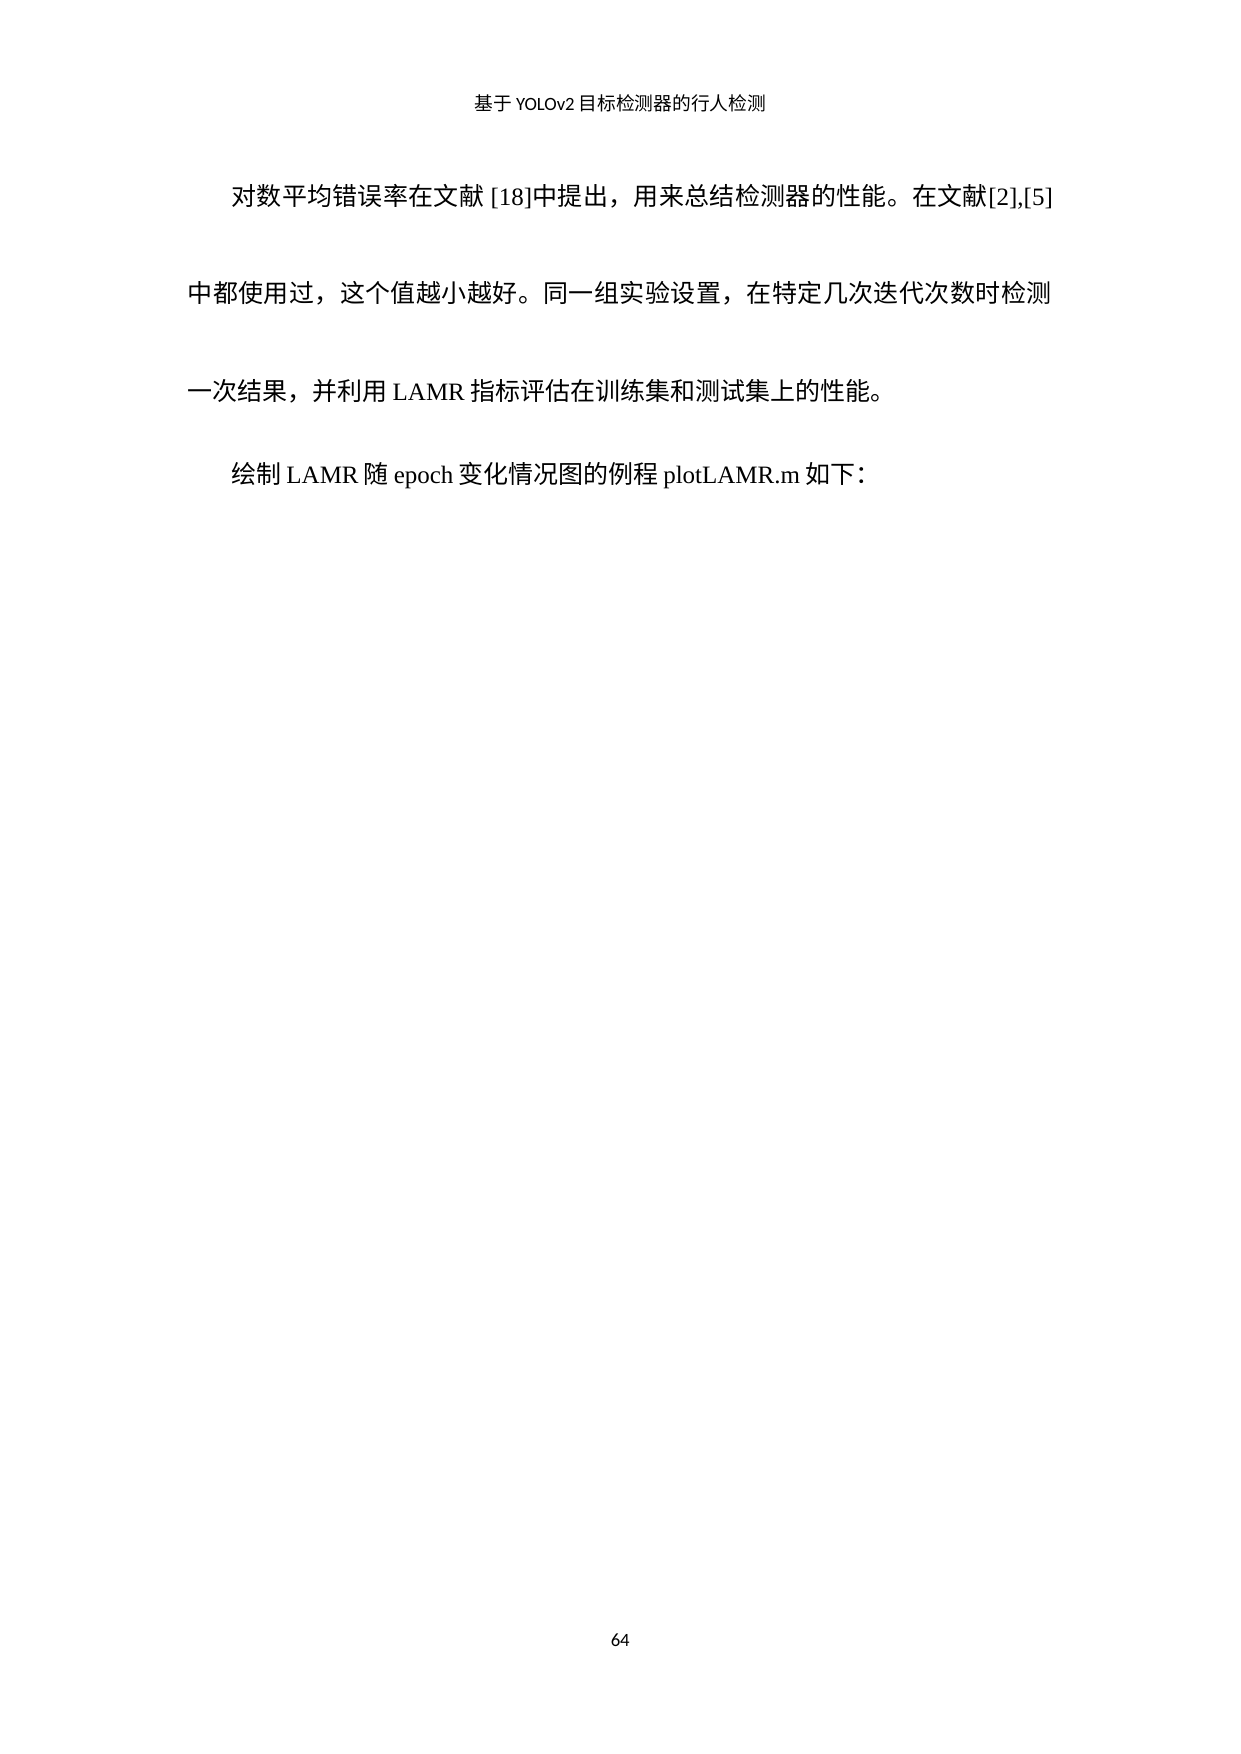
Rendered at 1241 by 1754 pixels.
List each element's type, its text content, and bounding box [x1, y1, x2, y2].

text 绘制LAMR随epoch变化情况图的例程plotLAMR.m如下： [187, 440, 1053, 505]
text 对数平均错误率在文献 [18]中提出，用来总结检测器的性能。在文献[2],[5]中都使用过，这个值越小越好。同一组实验设置，在特定几次迭代次数时检测一次结果，并利用LAMR指标评估在训练集和测试集上的性能。 [187, 162, 1053, 422]
